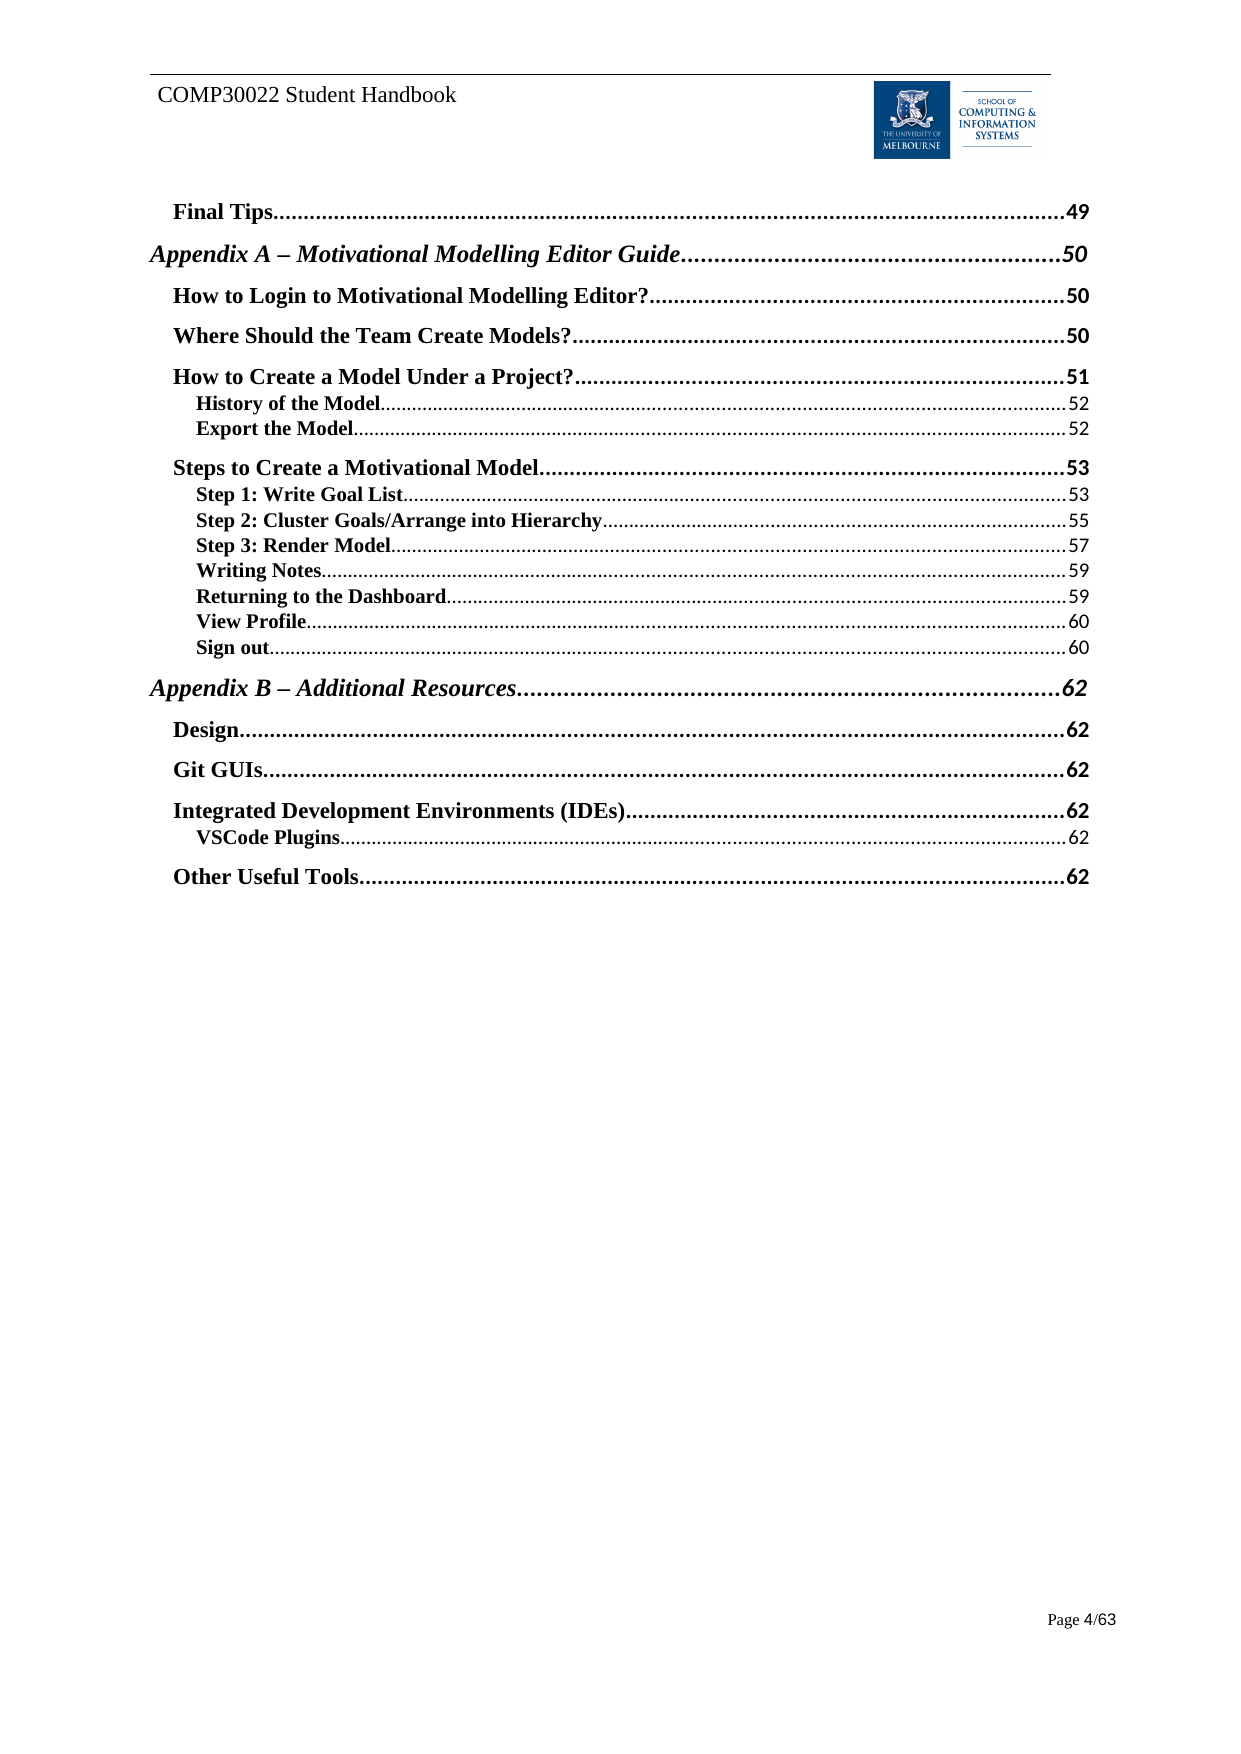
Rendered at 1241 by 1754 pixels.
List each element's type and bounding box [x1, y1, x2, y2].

picture [873, 81, 1044, 159]
